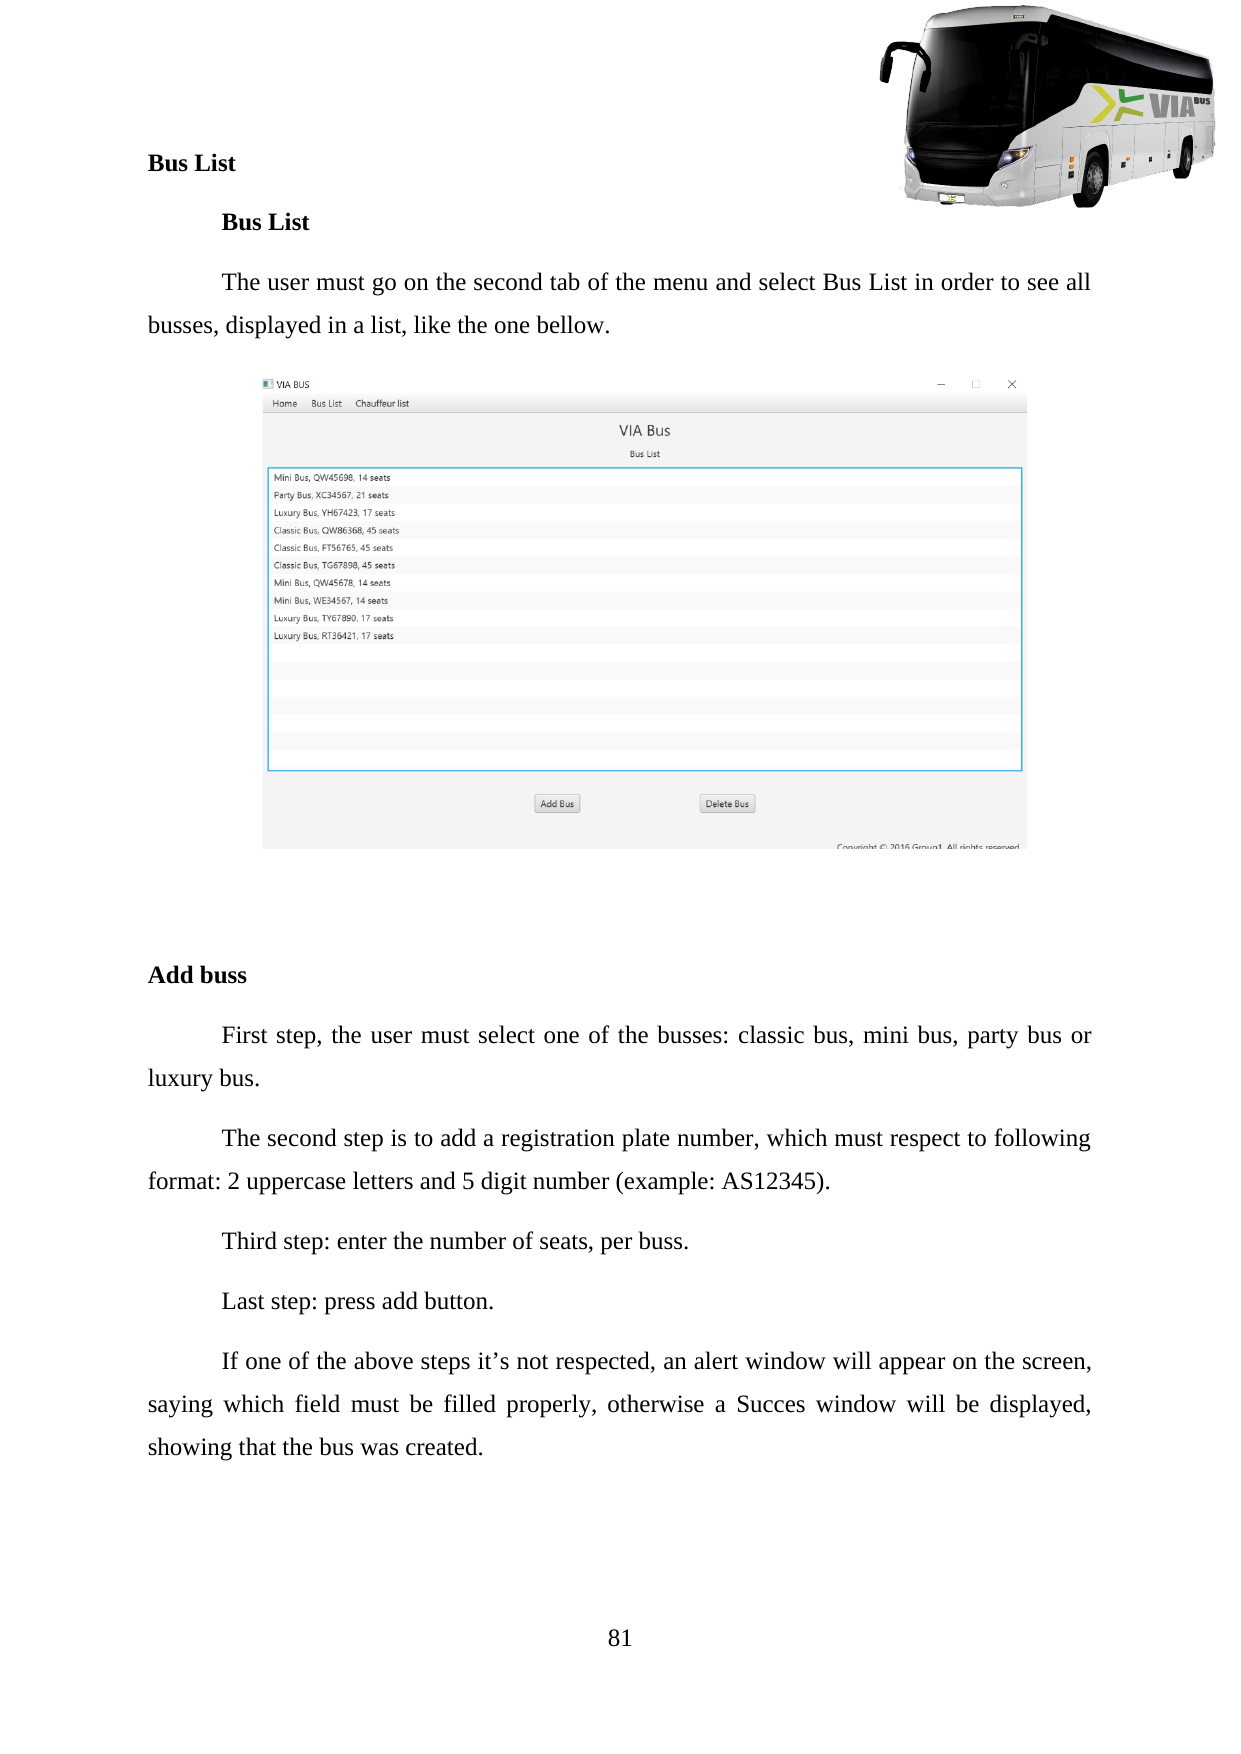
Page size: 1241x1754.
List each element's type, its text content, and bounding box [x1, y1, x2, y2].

text Bus List [148, 207, 1093, 236]
text Add buss [148, 961, 1093, 989]
text Last step: press add button. [148, 1286, 1093, 1315]
text If one of the above steps it’s not respected, an alert window will appear on the screen, saying which field must be filled properly, otherwise a Succes window will be displayed, showing that the bus was created. [148, 1346, 1093, 1461]
text The user must go on the second tab of the menu and select Bus List in order to see all busses, displayed in a list, like the one bellow. [148, 267, 1093, 339]
text Third step: enter the number of seats, per buss. [148, 1226, 1093, 1255]
text Bus List [148, 148, 895, 176]
picture [874, 0, 1218, 213]
picture [261, 375, 1031, 852]
text First step, the user must select one of the busses: classic bus, mini bus, party bus or luxury bus. [148, 1020, 1093, 1092]
text The second step is to add a registration plate number, which must respect to following format: 2 uppercase letters and 5 digit number (example: AS12345). [148, 1123, 1093, 1195]
